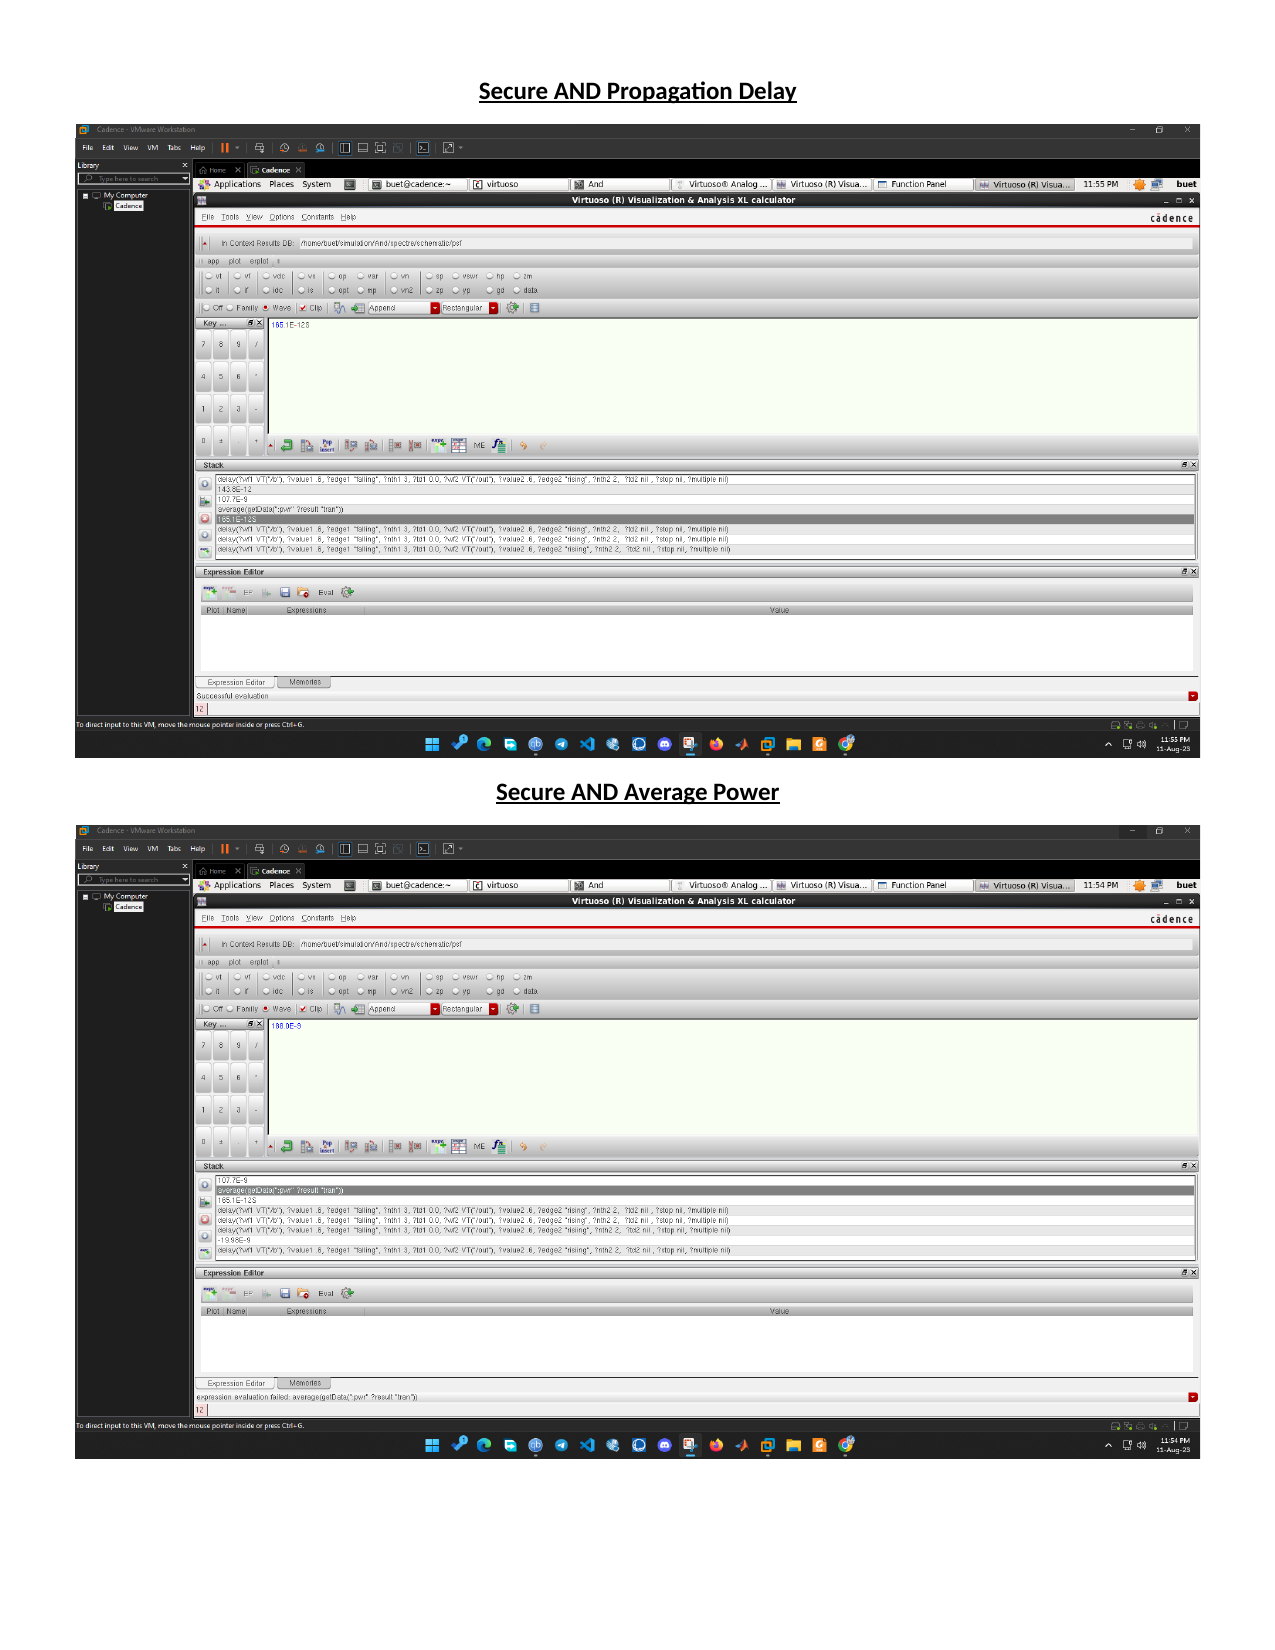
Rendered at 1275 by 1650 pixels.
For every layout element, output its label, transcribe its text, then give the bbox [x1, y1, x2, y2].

text Secure AND Average Power [75, 776, 1200, 807]
text Secure AND Propagation Delay [75, 75, 1200, 106]
picture [75, 124, 1200, 758]
picture [75, 825, 1200, 1459]
